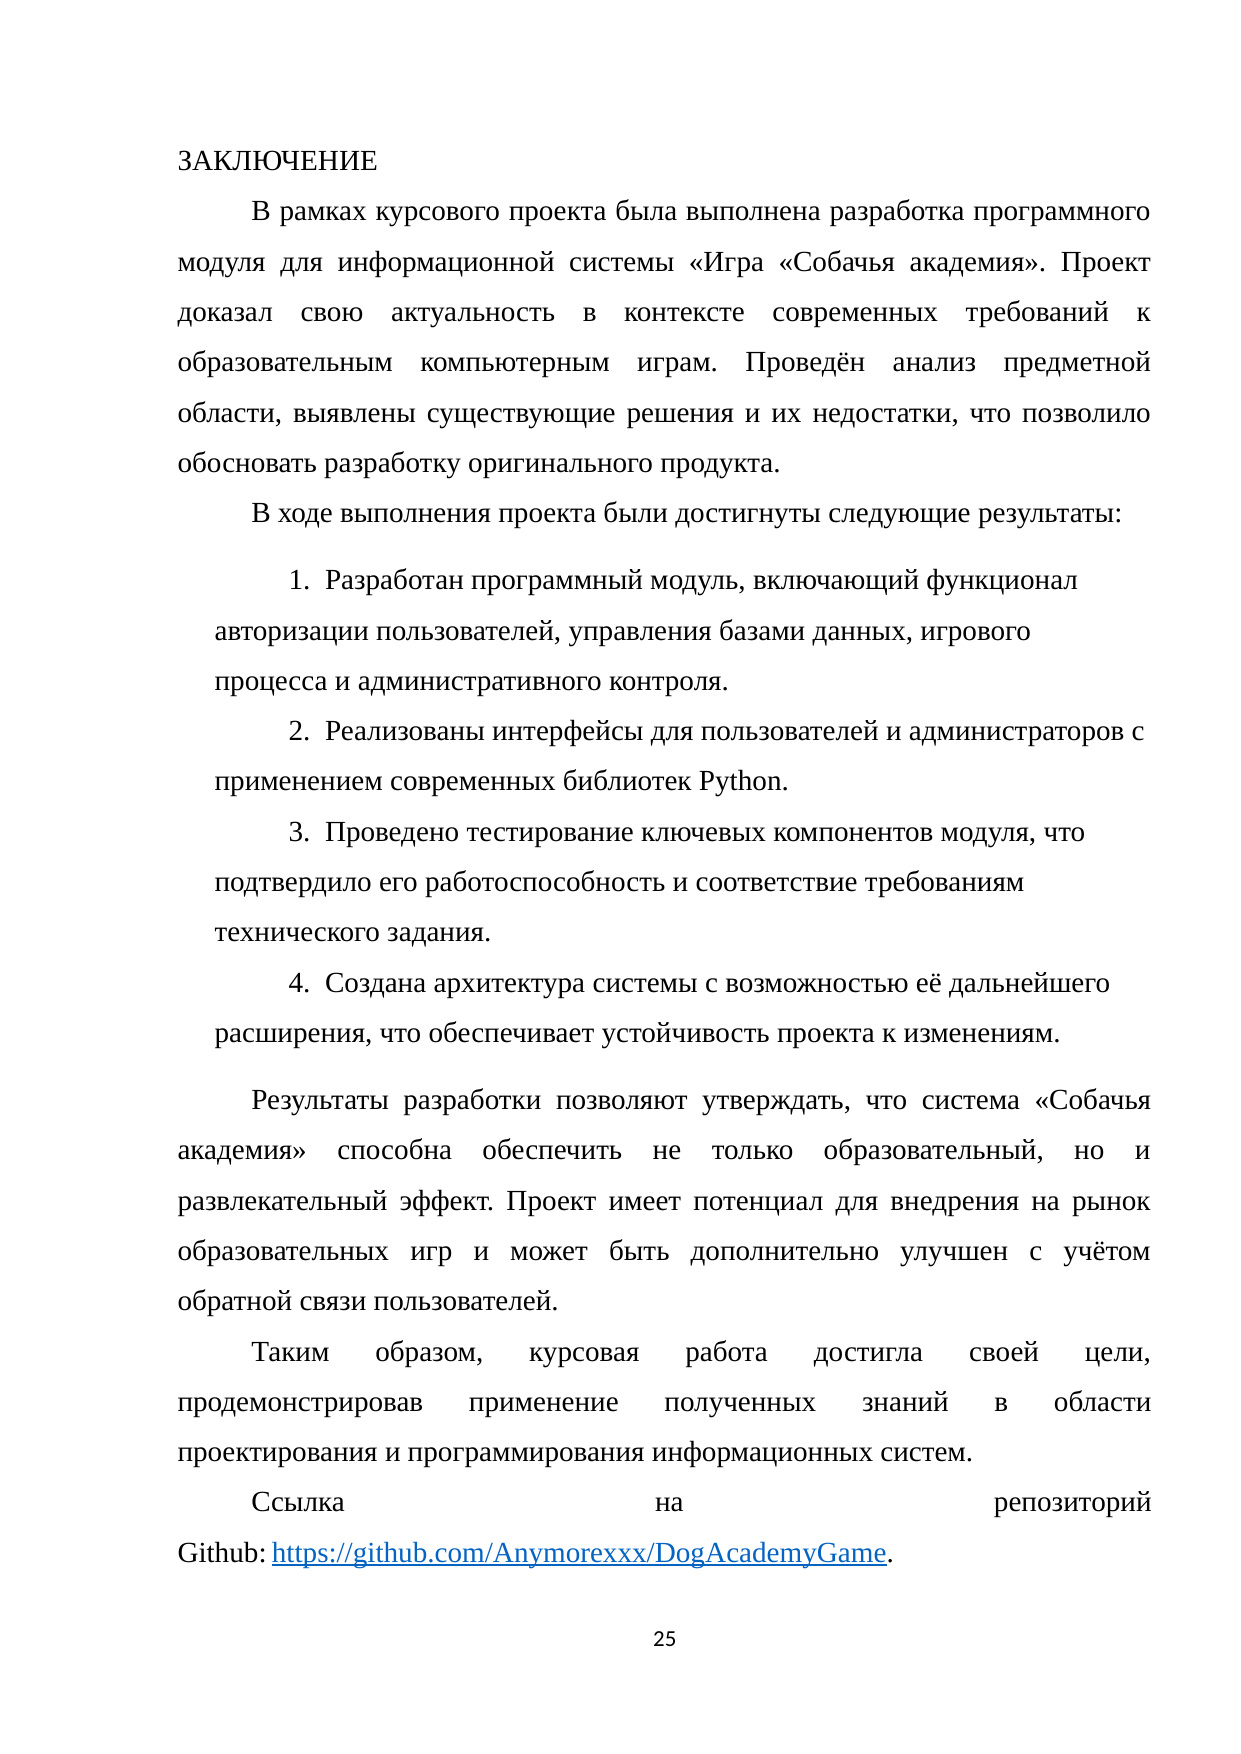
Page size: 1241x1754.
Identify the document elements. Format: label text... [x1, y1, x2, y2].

list Создана архитектура системы с возможностью её дальнейшего расширения, что обеспечивает устойчивость проекта к изменениям. [214, 965, 1152, 1049]
list Реализованы интерфейсы для пользователей и администраторов с применением современных библиотек Python. [214, 713, 1152, 797]
text В ходе выполнения проекта были достигнуты следующие результаты: [177, 495, 1152, 529]
list Проведено тестирование ключевых компонентов модуля, что подтвердило его работоспособность и соответствие требованиям технического задания. [214, 814, 1152, 948]
text В рамках курсового проекта была выполнена разработка программного модуля для информационной системы «Игра «Собачья академия». Проект доказал свою актуальность в контексте современных требований к образовательным компьютерным играм. Проведён анализ предметной области, выявлены существующие решения и их недостатки, что позволило обосновать разработку оригинального продукта. [177, 193, 1152, 478]
text Результаты разработки позволяют утверждать, что система «Собачья академия» способна обеспечить не только образовательный, но и развлекательный эффект. Проект имеет потенциал для внедрения на рынок образовательных игр и может быть дополнительно улучшен с учётом обратной связи пользователей. [177, 1082, 1152, 1317]
subtitle ЗАКЛЮЧЕНИЕ [177, 143, 1152, 177]
list Разработан программный модуль, включающий функционал авторизации пользователей, управления базами данных, игрового процесса и административного контроля. [214, 562, 1152, 696]
text Таким образом, курсовая работа достигла своей цели, продемонстрировав применение полученных знаний в области проектирования и программирования информационных систем. [177, 1334, 1152, 1468]
text Ссылка на репозиторий Github: https://github.com/Anymorexxx/DogAcademyGame. [177, 1484, 1152, 1568]
